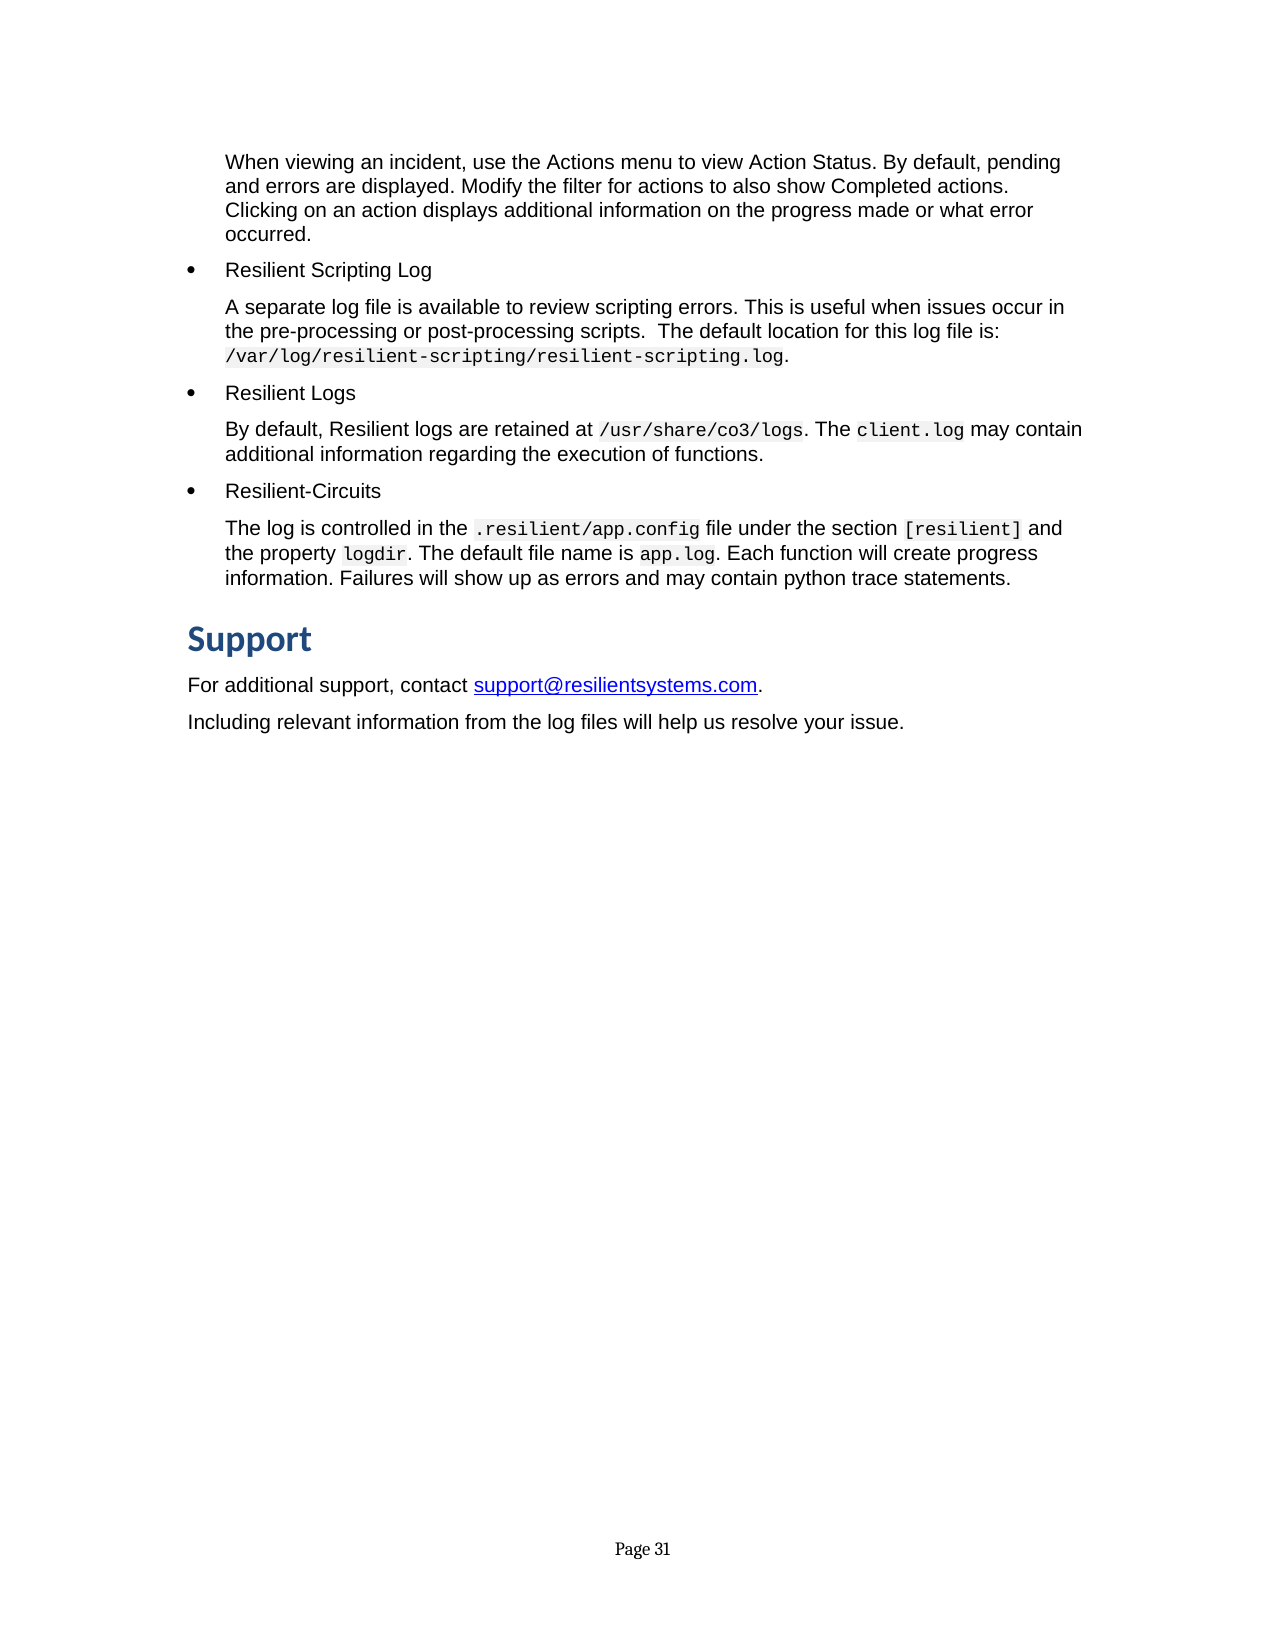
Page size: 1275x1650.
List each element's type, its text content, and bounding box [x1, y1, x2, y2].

list Resilient Logs [187, 381, 1087, 404]
text For additional support, contact support@resilientsystems.com. [187, 673, 1087, 697]
list Resilient-Circuits [187, 479, 1087, 503]
text The log is controlled in the .resilient/app.config file under the section [resilient] and the property logdir. The default file name is app.log. Each function will create progress information. Failures will show up as errors and may contain python trace statements. [225, 515, 1087, 590]
text When viewing an incident, use the Actions menu to view Action Status. By default, pending and errors are displayed. Modify the filter for actions to also show Completed actions. Clicking on an action displays additional information on the progress made or what error occurred. [225, 150, 1087, 246]
text A separate log file is available to review scripting errors. This is useful when issues occur in the pre-processing or post-processing scripts. The default location for this log file is: /var/log/resilient-scripting/resilient-scripting.log. [225, 295, 1087, 368]
text Including relevant information from the log files will help us resolve your issue. [187, 709, 1087, 733]
list Resilient Scripting Log [187, 258, 1087, 282]
subtitle Support [187, 615, 1087, 661]
text By default, Resilient logs are retained at /usr/share/co3/logs. The client.log may contain additional information regarding the execution of functions. [225, 417, 1087, 466]
